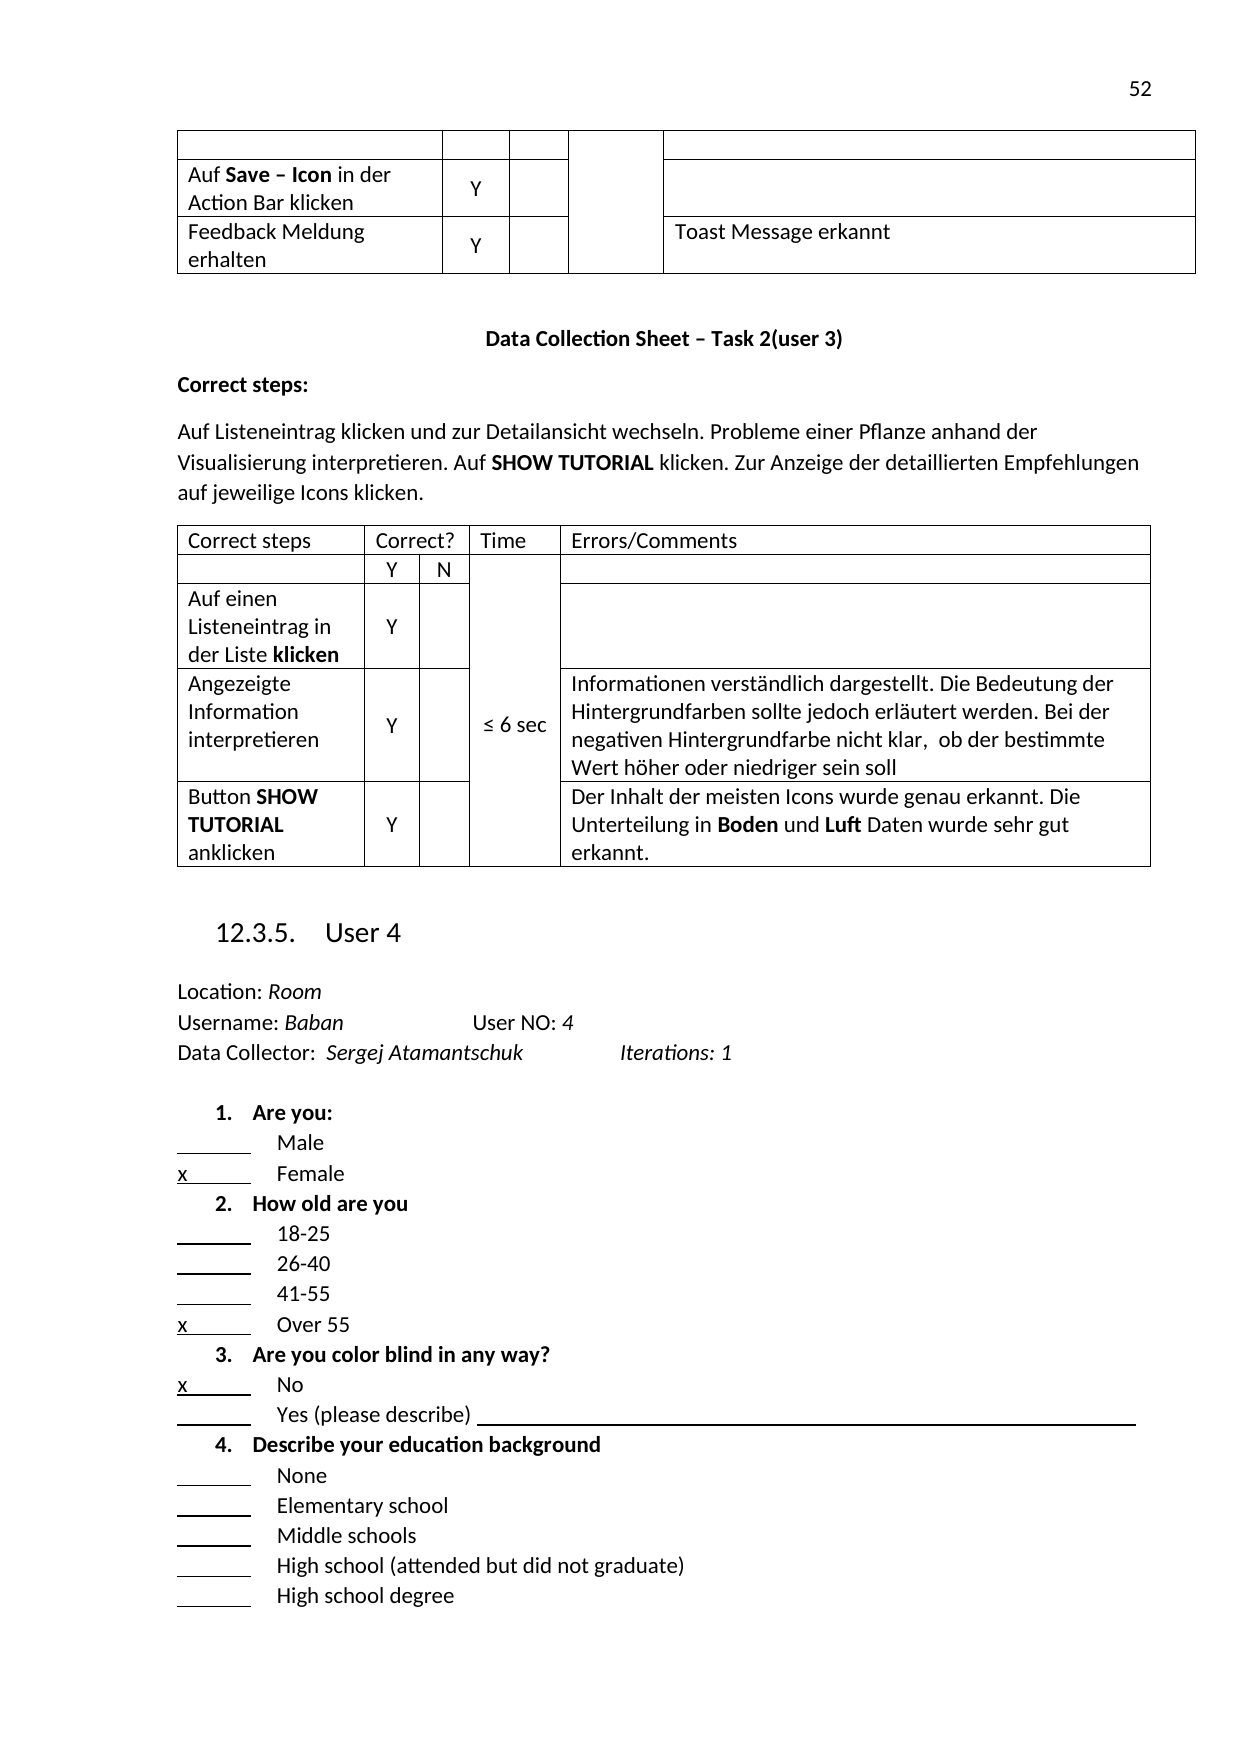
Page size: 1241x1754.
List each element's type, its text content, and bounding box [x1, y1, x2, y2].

table_cell Y [365, 669, 419, 781]
table_cell Informationen verständlich dargestellt. Die Bedeutung der Hintergrundfarben sollte jedoch erläutert werden. Bei der negativen Hintergrundfarbe nicht klar, ob der bestimmte Wert höher oder niedriger sein soll [561, 669, 1150, 781]
text 41-55 [177, 1279, 1152, 1308]
table_cell Auf einen Listeneintrag in der Liste klicken [178, 584, 364, 668]
list How old are you [215, 1189, 1152, 1217]
text 18-25 [177, 1219, 1152, 1247]
table_cell Y [443, 160, 509, 216]
text Location: Room [177, 977, 1152, 1006]
table_cell Auf Save – Icon in der Action Bar klicken [178, 160, 442, 216]
table_cell [664, 160, 1195, 216]
table_cell Der Inhalt der meisten Icons wurde genau erkannt. Die Unterteilung in Boden und Luft Daten wurde sehr gut erkannt. [561, 782, 1150, 866]
table_cell [561, 584, 1150, 668]
text High school degree [177, 1582, 1152, 1610]
text 26-40 [177, 1249, 1152, 1277]
list Are you: [215, 1098, 1152, 1126]
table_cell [664, 131, 1195, 159]
table_cell Feedback Meldung erhalten [178, 217, 442, 273]
text Data Collector: Sergej Atamantschuk Iterations: 1 [177, 1038, 1152, 1066]
table_cell Y [365, 584, 419, 668]
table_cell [178, 131, 442, 159]
table_cell Y [365, 782, 419, 866]
table_cell [178, 555, 364, 583]
list Are you color blind in any way? [215, 1340, 1152, 1368]
text Username: Baban User NO: 4 [177, 1008, 1152, 1036]
table_cell N [420, 555, 469, 583]
text Elementary school [177, 1491, 1152, 1519]
text Yes (please describe) [177, 1400, 1152, 1428]
table_cell Y [365, 555, 419, 583]
table_header Correct? [365, 526, 469, 554]
text Auf Listeneintrag klicken und zur Detailansicht wechseln. Probleme einer Pflanze anhand der Visualisierung interpretieren. Auf SHOW TUTORIAL klicken. Zur Anzeige der detaillierten Empfehlungen auf jeweilige Icons klicken. [177, 417, 1152, 506]
table_header Time [470, 526, 560, 554]
text x Female [177, 1159, 1152, 1187]
subtitle User 4 [215, 914, 1152, 950]
table_cell ≤ 6 sec [470, 555, 560, 866]
text High school (attended but did not graduate) [177, 1551, 1152, 1579]
table_cell [561, 555, 1150, 583]
text Middle schools [177, 1521, 1152, 1549]
text None [177, 1461, 1152, 1489]
list Describe your education background [215, 1431, 1152, 1459]
table_header Errors/Comments [561, 526, 1150, 554]
table_cell [510, 131, 568, 159]
text x Over 55 [177, 1310, 1152, 1338]
table_cell Button SHOW TUTORIAL anklicken [178, 782, 364, 866]
text Data Collection Sheet – Task 2(user 3) [177, 324, 1152, 352]
table_cell [510, 160, 568, 216]
table_cell [510, 217, 568, 273]
text Male [177, 1128, 1152, 1157]
text Correct steps: [177, 371, 1152, 398]
table_cell [420, 782, 469, 866]
table_cell [420, 669, 469, 781]
table_cell Y [443, 131, 509, 159]
text x No [177, 1370, 1152, 1398]
table_cell Angezeigte Information interpretieren [178, 669, 364, 781]
table_cell Toast Message erkannt [664, 217, 1195, 273]
table_header Correct steps [178, 526, 364, 554]
table_cell [420, 584, 469, 668]
table_cell Y [443, 217, 509, 273]
